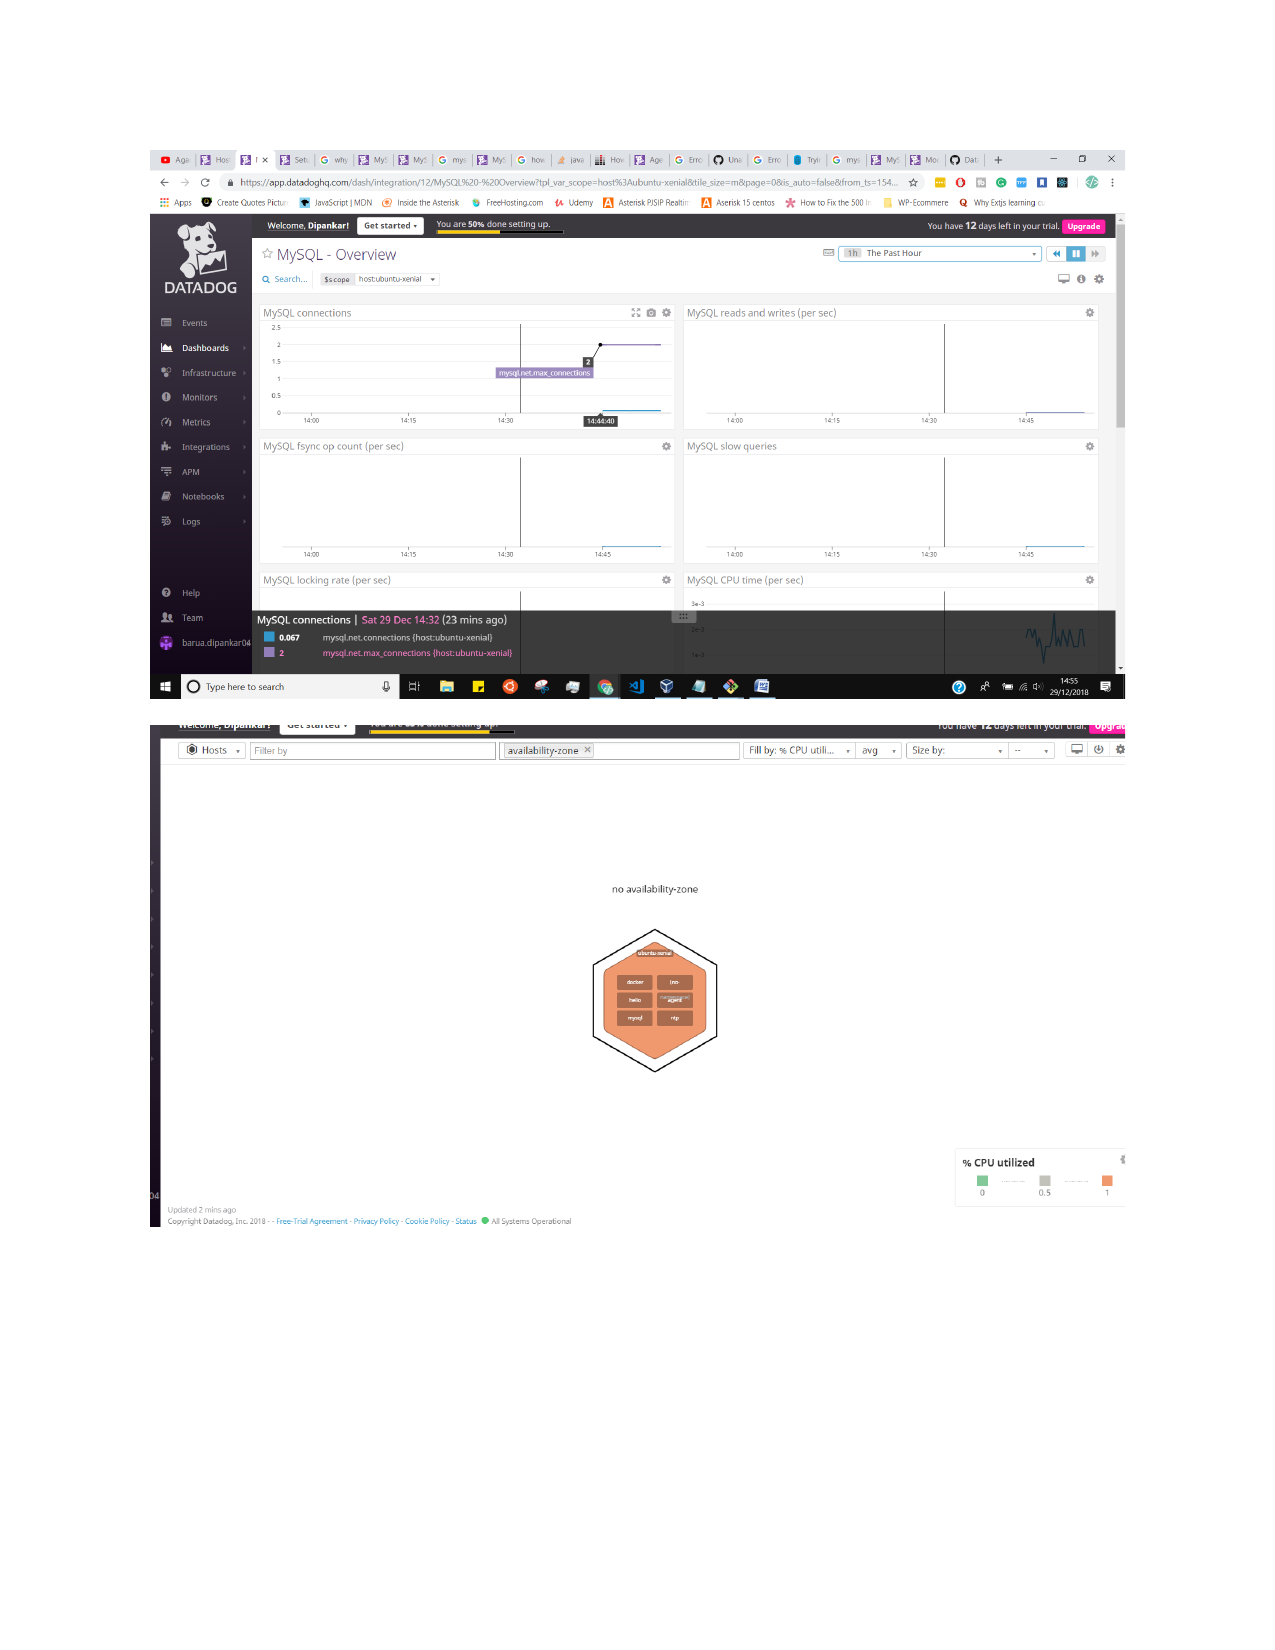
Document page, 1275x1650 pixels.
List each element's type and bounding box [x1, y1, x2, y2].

picture [150, 725, 1125, 1227]
picture [150, 150, 1125, 699]
